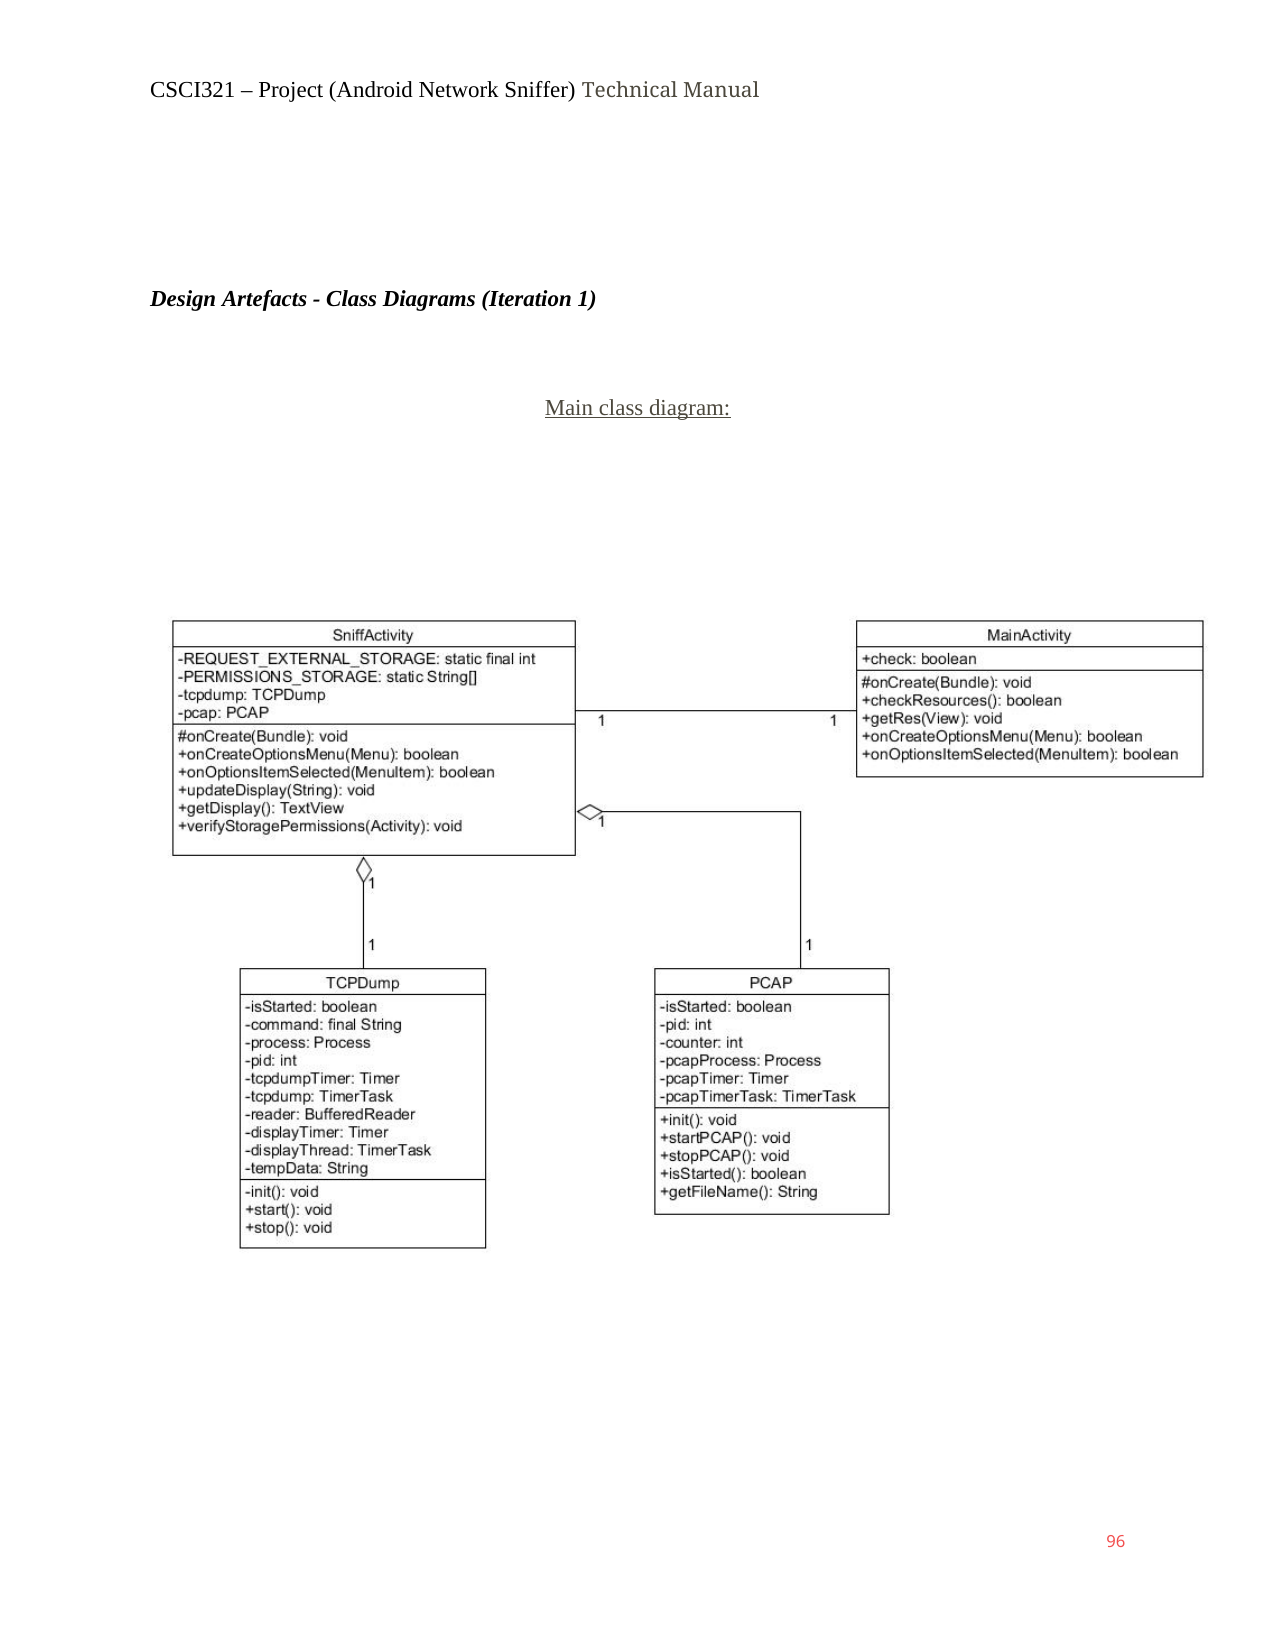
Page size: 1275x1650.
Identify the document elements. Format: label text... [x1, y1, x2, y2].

text Main class diagram: [150, 394, 1125, 420]
text Design Artefacts - Class Diagrams (Iteration 1) [150, 286, 1125, 312]
picture [150, 598, 1225, 1271]
